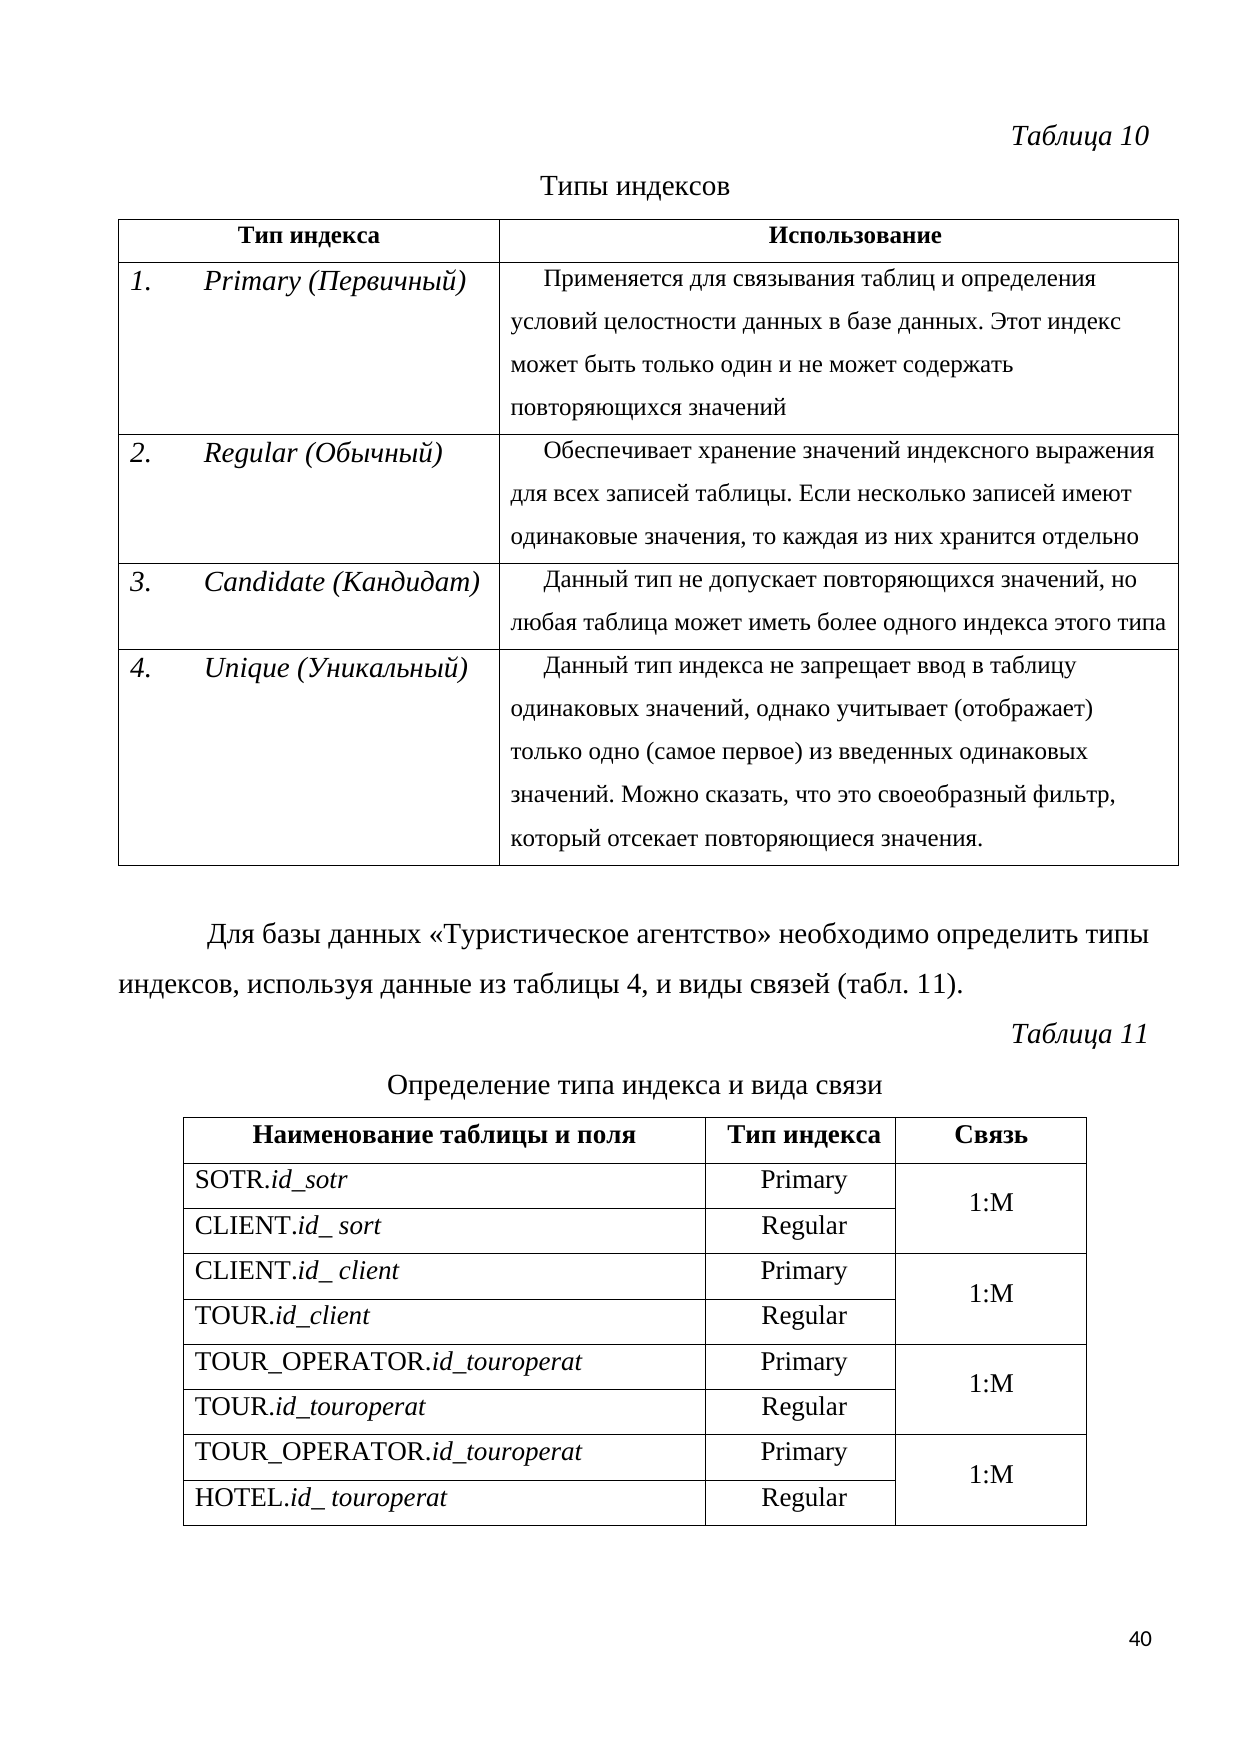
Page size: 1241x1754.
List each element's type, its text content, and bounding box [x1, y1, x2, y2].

table_cell Unique (Уникальный) [119, 650, 499, 864]
table_cell Применяется для связывания таблиц и определения условий целостности данных в базе данных. Этот индекс может быть только один и не может содержать повторяющихся значений [500, 263, 1178, 434]
table_header Тип индекса [706, 1118, 895, 1162]
table_cell 1:М [896, 1254, 1086, 1344]
text Определение типа индекса и вида связи [118, 1067, 1152, 1100]
table_cell Regular (Обычный) [119, 435, 499, 563]
text Таблица 11 [118, 1017, 1152, 1050]
table_header Тип индекса [119, 220, 499, 262]
table_cell Primary [706, 1254, 895, 1298]
text Таблица 10 [118, 118, 1152, 152]
table_cell TOUR_OPERATOR.id_touroperat [184, 1345, 705, 1389]
table_cell TOUR_OPERATOR.id_touroperat [184, 1435, 705, 1480]
table_cell Primary [706, 1164, 895, 1208]
table_header Наименование таблицы и поля [184, 1118, 705, 1162]
text Типы индексов [118, 168, 1152, 202]
table_cell 1:М [896, 1164, 1086, 1253]
table_cell 1:М [896, 1345, 1086, 1434]
table_cell Primary (Первичный) [119, 263, 499, 434]
table_cell SOTR.id_sotr [184, 1164, 705, 1208]
table_cell TOUR.id_touroperat [184, 1390, 705, 1434]
table_header Связь [896, 1118, 1086, 1162]
table_cell Primary [706, 1345, 895, 1389]
table_cell Данный тип индекса не запрещает ввод в таблицу одинаковых значений, однако учитывает (отображает) только одно (самое первое) из введенных одинаковых значений. Можно сказать, что это своеобразный фильтр, который отсекает повторяющиеся значения. [500, 650, 1178, 864]
table_header Использование [500, 220, 1178, 262]
table_cell Обеспечивает хранение значений индексного выражения для всех записей таблицы. Если несколько записей имеют одинаковые значения, то каждая из них хранится отдельно [500, 435, 1178, 563]
table_cell Regular [706, 1481, 895, 1525]
table_cell Candidate (Кандидат) [119, 564, 499, 649]
table_cell CLIENT.id_ sort [184, 1209, 705, 1253]
table_cell CLIENT.id_ client [184, 1254, 705, 1298]
table_cell 1:М [896, 1435, 1086, 1525]
table_cell Regular [706, 1300, 895, 1344]
table_cell TOUR.id_client [184, 1300, 705, 1344]
table_cell Regular [706, 1209, 895, 1253]
text Для базы данных «Туристическое агентство» необходимо определить типы индексов, используя данные из таблицы 4, и виды связей (табл. 11). [118, 916, 1152, 1000]
table_cell Regular [706, 1390, 895, 1434]
table_cell HOTEL.id_ touroperat [184, 1481, 705, 1525]
table_cell Primary [706, 1435, 895, 1480]
table_cell Данный тип не допускает повторяющихся значений, но любая таблица может иметь более одного индекса этого типа [500, 564, 1178, 649]
